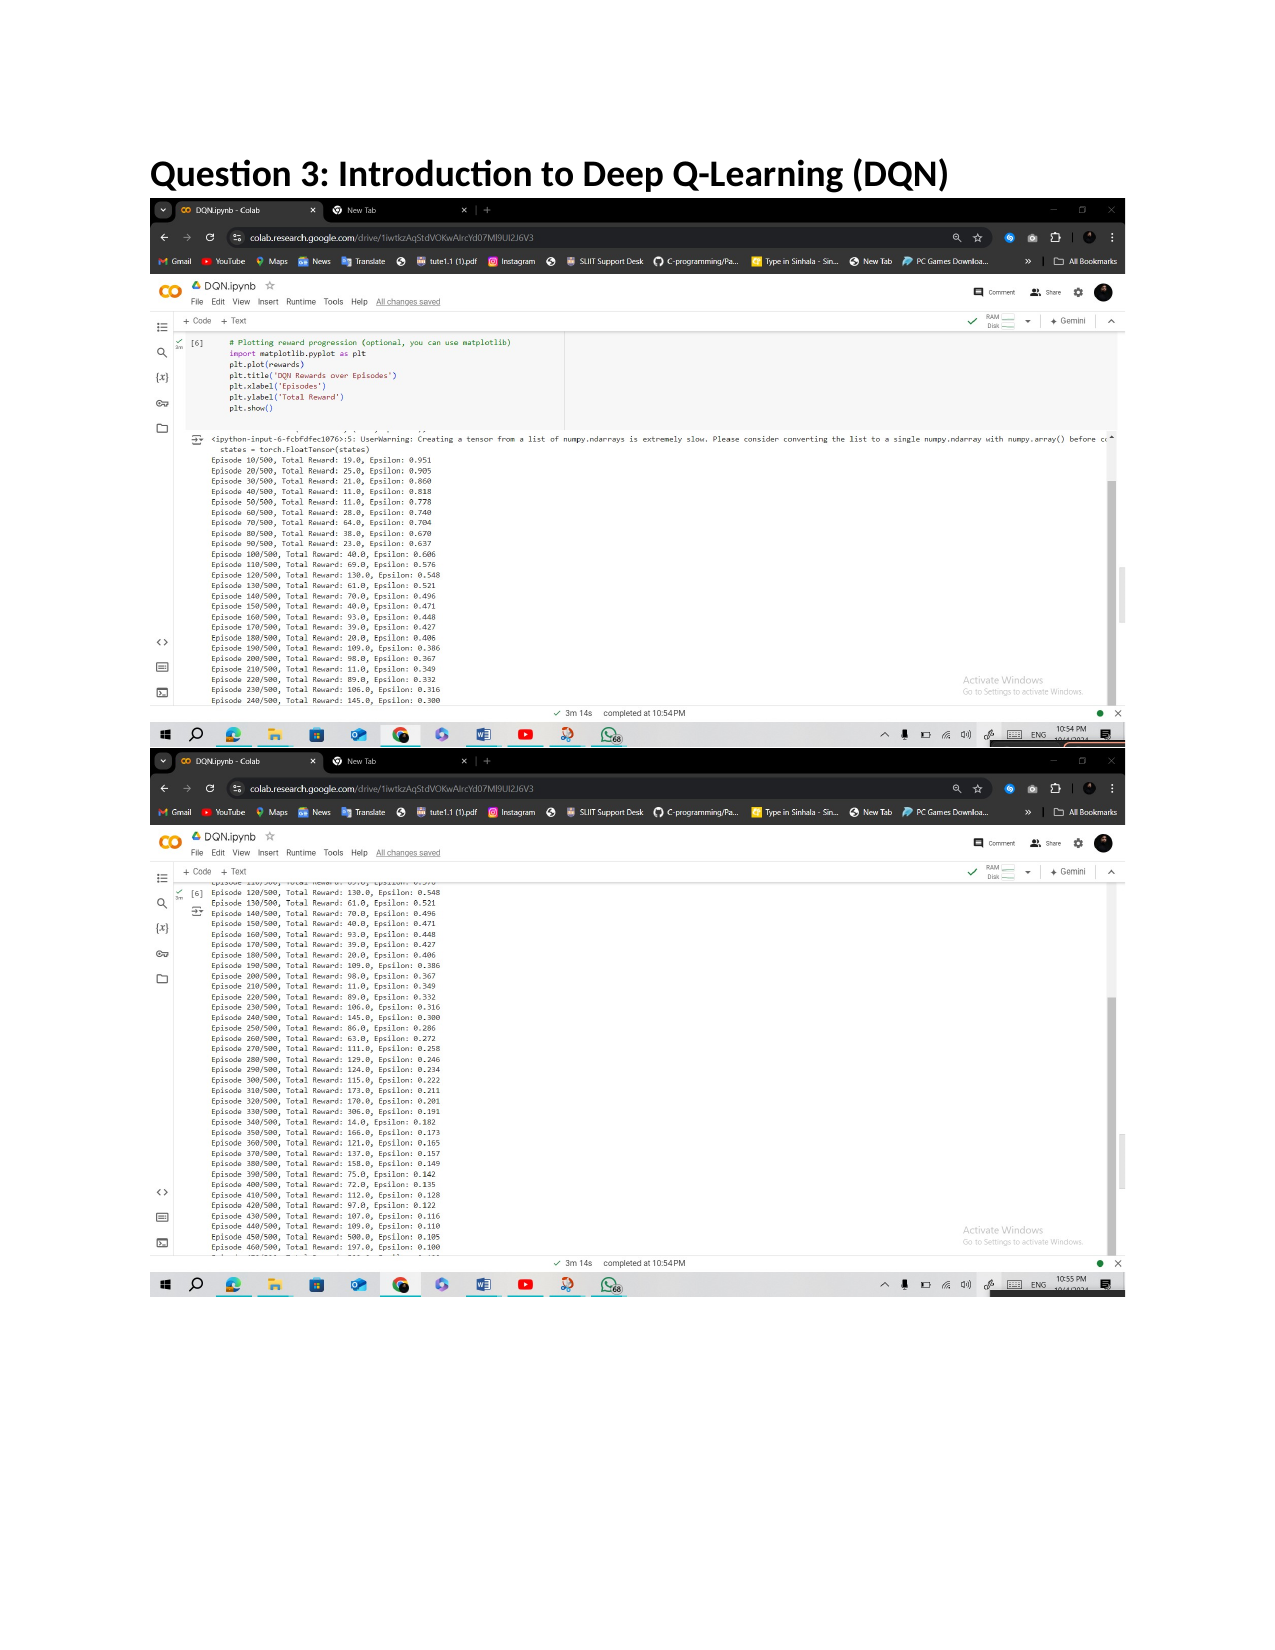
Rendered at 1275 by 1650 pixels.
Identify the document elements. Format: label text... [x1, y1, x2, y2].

picture [150, 748, 1125, 1297]
picture [150, 198, 1125, 747]
text Question 3: Introduction to Deep Q-Learning (DQN) [150, 150, 1125, 198]
